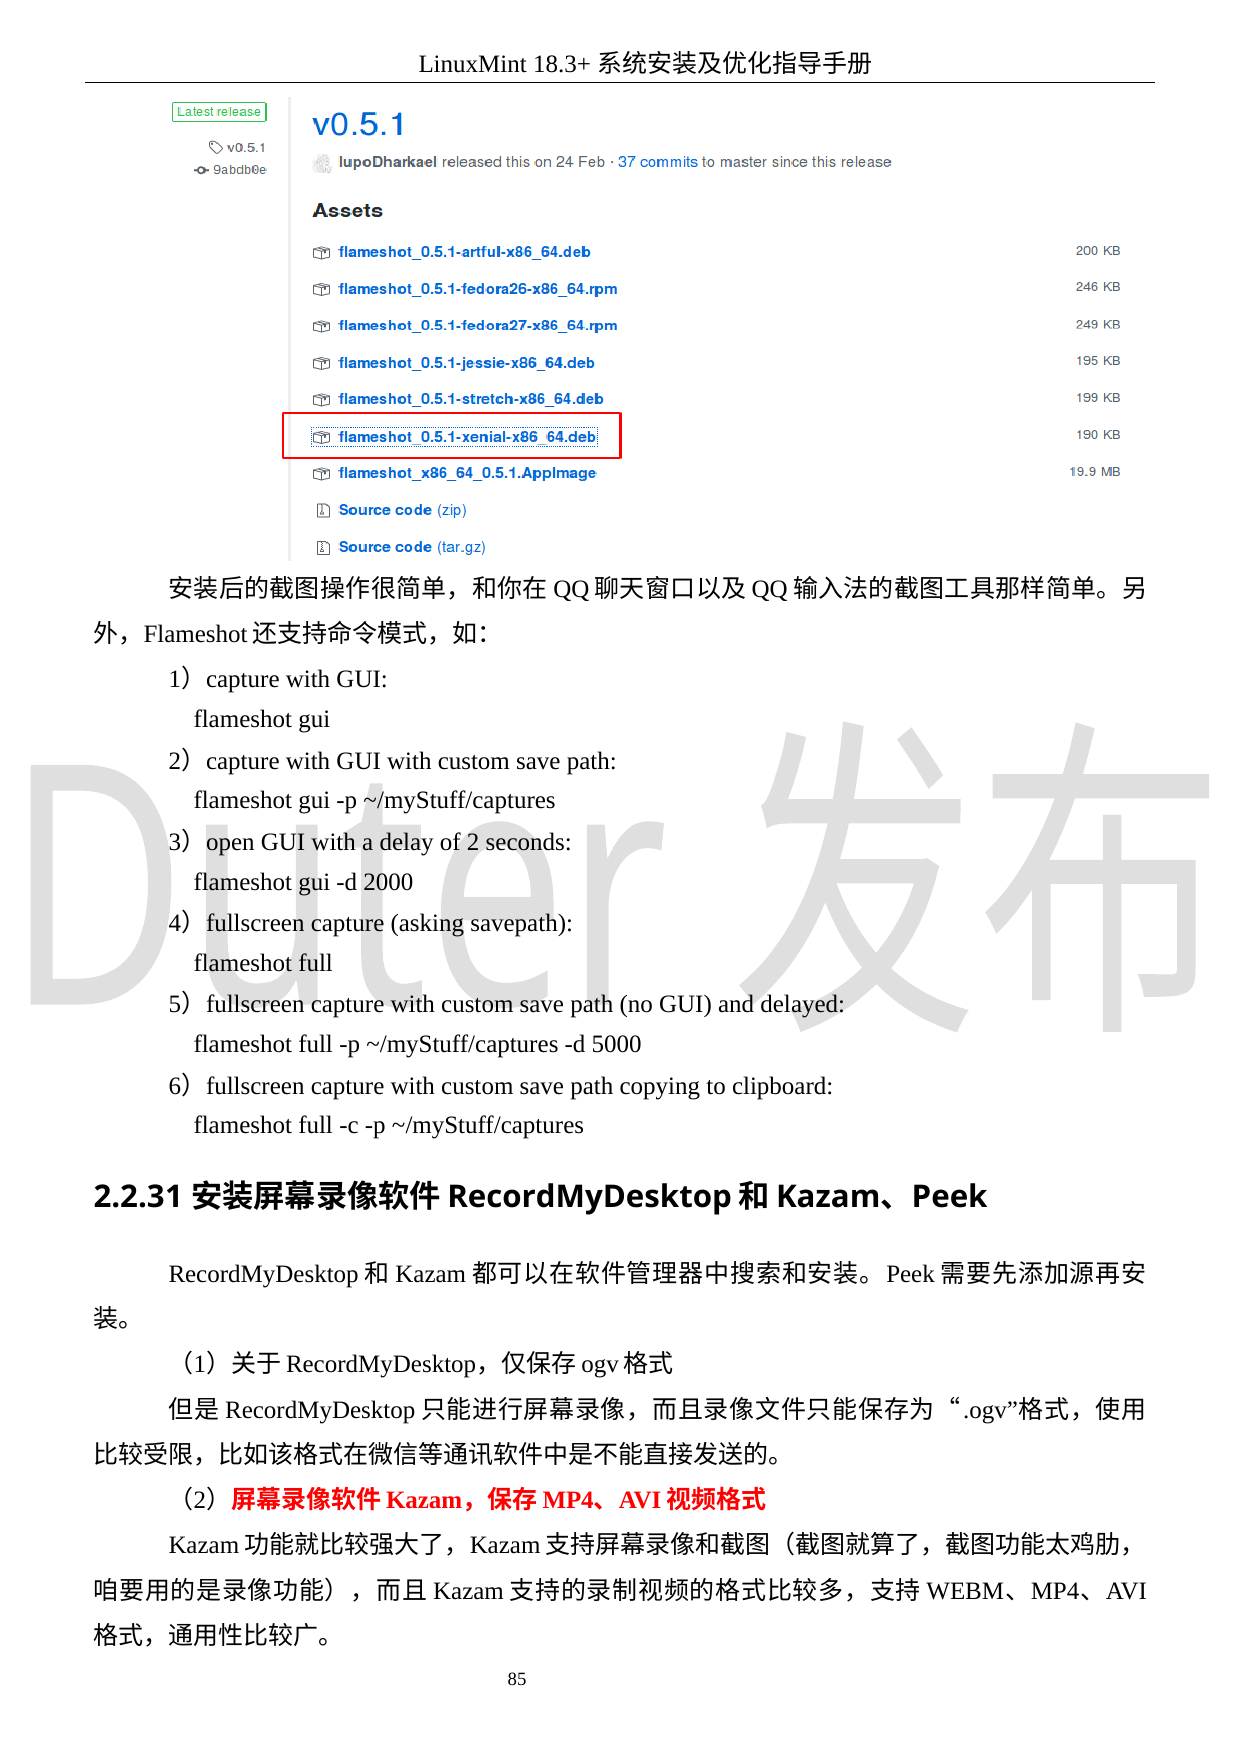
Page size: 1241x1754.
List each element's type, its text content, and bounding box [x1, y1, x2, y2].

text flameshot gui [93, 704, 1147, 733]
picture [168, 97, 1136, 561]
text 4）fullscreen capture (asking savepath): [93, 903, 1147, 939]
text （1）关于RecordMyDesktop，仅保存ogv格式 [93, 1344, 1147, 1380]
text flameshot gui -p ~/myStuff/captures [93, 785, 1147, 814]
text （2）屏幕录像软件Kazam，保存MP4、AVI视频格式 [93, 1480, 1147, 1516]
text flameshot full -c -p ~/myStuff/captures [93, 1110, 1147, 1139]
text 6）fullscreen capture with custom save path copying to clipboard: [93, 1065, 1147, 1101]
text 安装后的截图操作很简单，和你在QQ聊天窗口以及QQ输入法的截图工具那样简单。另外，Flameshot还支持命令模式，如： [93, 568, 1147, 650]
text 3）open GUI with a delay of 2 seconds: [93, 821, 1147, 858]
text 1）capture with GUI: [93, 659, 1147, 695]
text flameshot gui -d 2000 [93, 867, 1147, 895]
text flameshot full [93, 948, 1147, 977]
text 2）capture with GUI with custom save path: [93, 740, 1147, 776]
text RecordMyDesktop和Kazam都可以在软件管理器中搜索和安装。Peek需要先添加源再安装。 [93, 1253, 1147, 1335]
text 但是RecordMyDesktop只能进行屏幕录像，而且录像文件只能保存为“.ogv”格式，使用比较受限，比如该格式在微信等通讯软件中是不能直接发送的。 [93, 1389, 1147, 1471]
text Kazam功能就比较强大了，Kazam支持屏幕录像和截图（截图就算了，截图功能太鸡肋，咱要用的是录像功能），而且Kazam支持的录制视频的格式比较多，支持WEBM、MP4、AVI格式，通用性比较广。 [93, 1525, 1147, 1652]
text flameshot full -p ~/myStuff/captures -d 5000 [93, 1029, 1147, 1058]
subtitle 2.2.31 安装屏幕录像软件RecordMyDesktop和Kazam、Peek [93, 1171, 1147, 1217]
text 5）fullscreen capture with custom save path (no GUI) and delayed: [93, 984, 1147, 1020]
